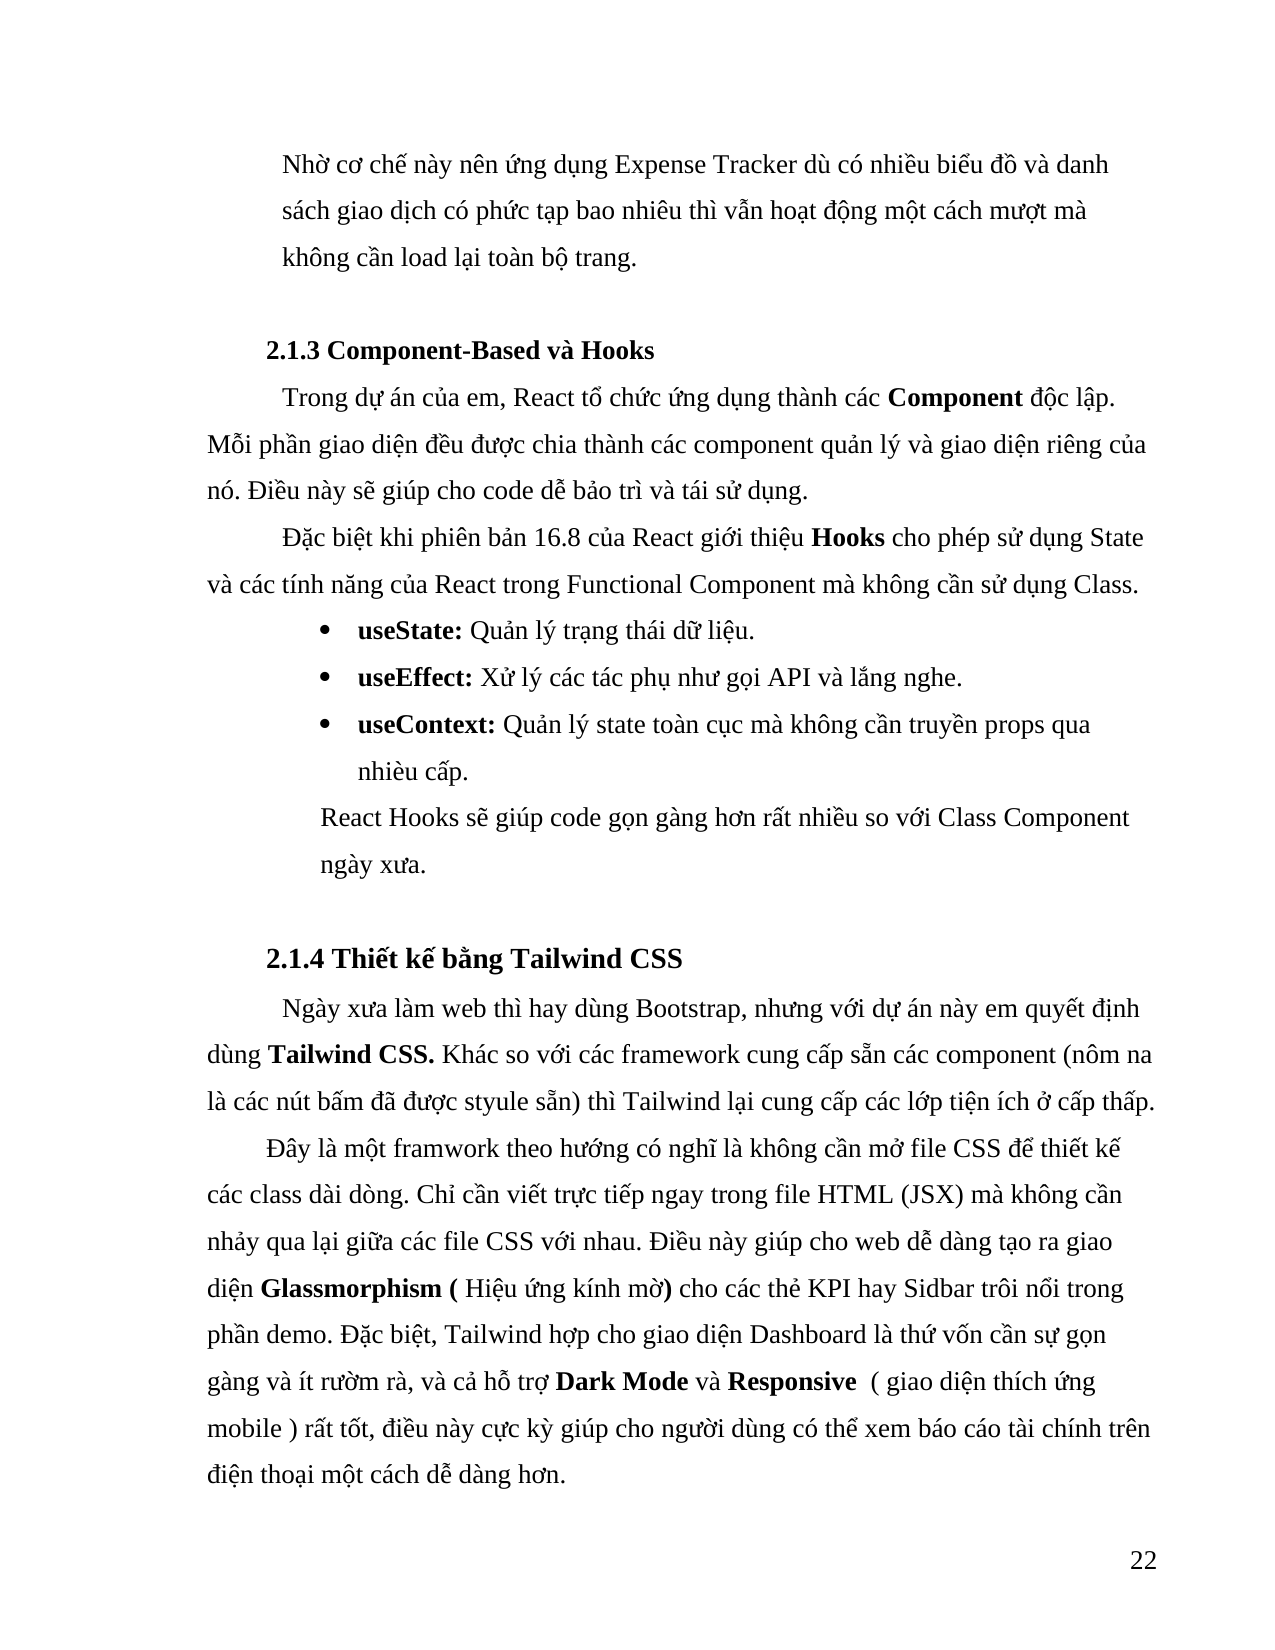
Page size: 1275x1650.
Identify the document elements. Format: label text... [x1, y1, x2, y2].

text 2.1.3 Component-Based và Hooks [207, 334, 1157, 366]
text Ngày xưa làm web thì hay dùng Bootstrap, nhưng với dự án này em quyết định dùng Tailwind CSS. Khác so với các framework cung cấp sẵn các component (nôm na là các nút bấm đã được styule sẵn) thì Tailwind lại cung cấp các lớp tiện ích ở cấp thấp. [207, 992, 1157, 1116]
list useContext: Quản lý state toàn cục mà không cần truyền props qua nhièu cấp. [320, 708, 1157, 786]
text 2.1.4 Thiết kế bằng Tailwind CSS [207, 942, 1157, 975]
text Đặc biệt khi phiên bản 16.8 của React giới thiệu Hooks cho phép sử dụng State và các tính năng của React trong Functional Component mà không cần sử dụng Class. [207, 521, 1157, 599]
list useState: Quản lý trạng thái dữ liệu. [320, 614, 1157, 646]
text Nhờ cơ chế này nên ứng dụng Expense Tracker dù có nhiều biểu đồ và danh sách giao dịch có phức tạp bao nhiêu thì vẫn hoạt động một cách mượt mà không cần load lại toàn bộ trang. [282, 148, 1157, 272]
text React Hooks sẽ giúp code gọn gàng hơn rất nhiều so với Class Component ngày xưa. [320, 802, 1157, 879]
list useEffect: Xử lý các tác phụ như gọi API và lắng nghe. [320, 661, 1157, 692]
text Đây là một framwork theo hướng có nghĩ là không cần mở file CSS để thiết kế các class dài dòng. Chỉ cần viết trực tiếp ngay trong file HTML (JSX) mà không cần nhảy qua lại giữa các file CSS với nhau. Điều này giúp cho web dễ dàng tạo ra giao diện Glassmorphism ( Hiệu ứng kính mờ) cho các thẻ KPI hay Sidbar trôi nổi trong phần demo. Đặc biệt, Tailwind hợp cho giao diện Dashboard là thứ vốn cần sự gọn gàng và ít rườm rà, và cả hỗ trợ Dark Mode và Responsive ( giao diện thích ứng mobile ) rất tốt, điều này cực kỳ giúp cho người dùng có thể xem báo cáo tài chính trên điện thoại một cách dễ dàng hơn. [207, 1132, 1157, 1490]
text Trong dự án của em, React tổ chức ứng dụng thành các Component độc lập. Mỗi phần giao diện đều được chia thành các component quản lý và giao diện riêng của nó. Điều này sẽ giúp cho code dễ bảo trì và tái sử dụng. [207, 381, 1157, 506]
